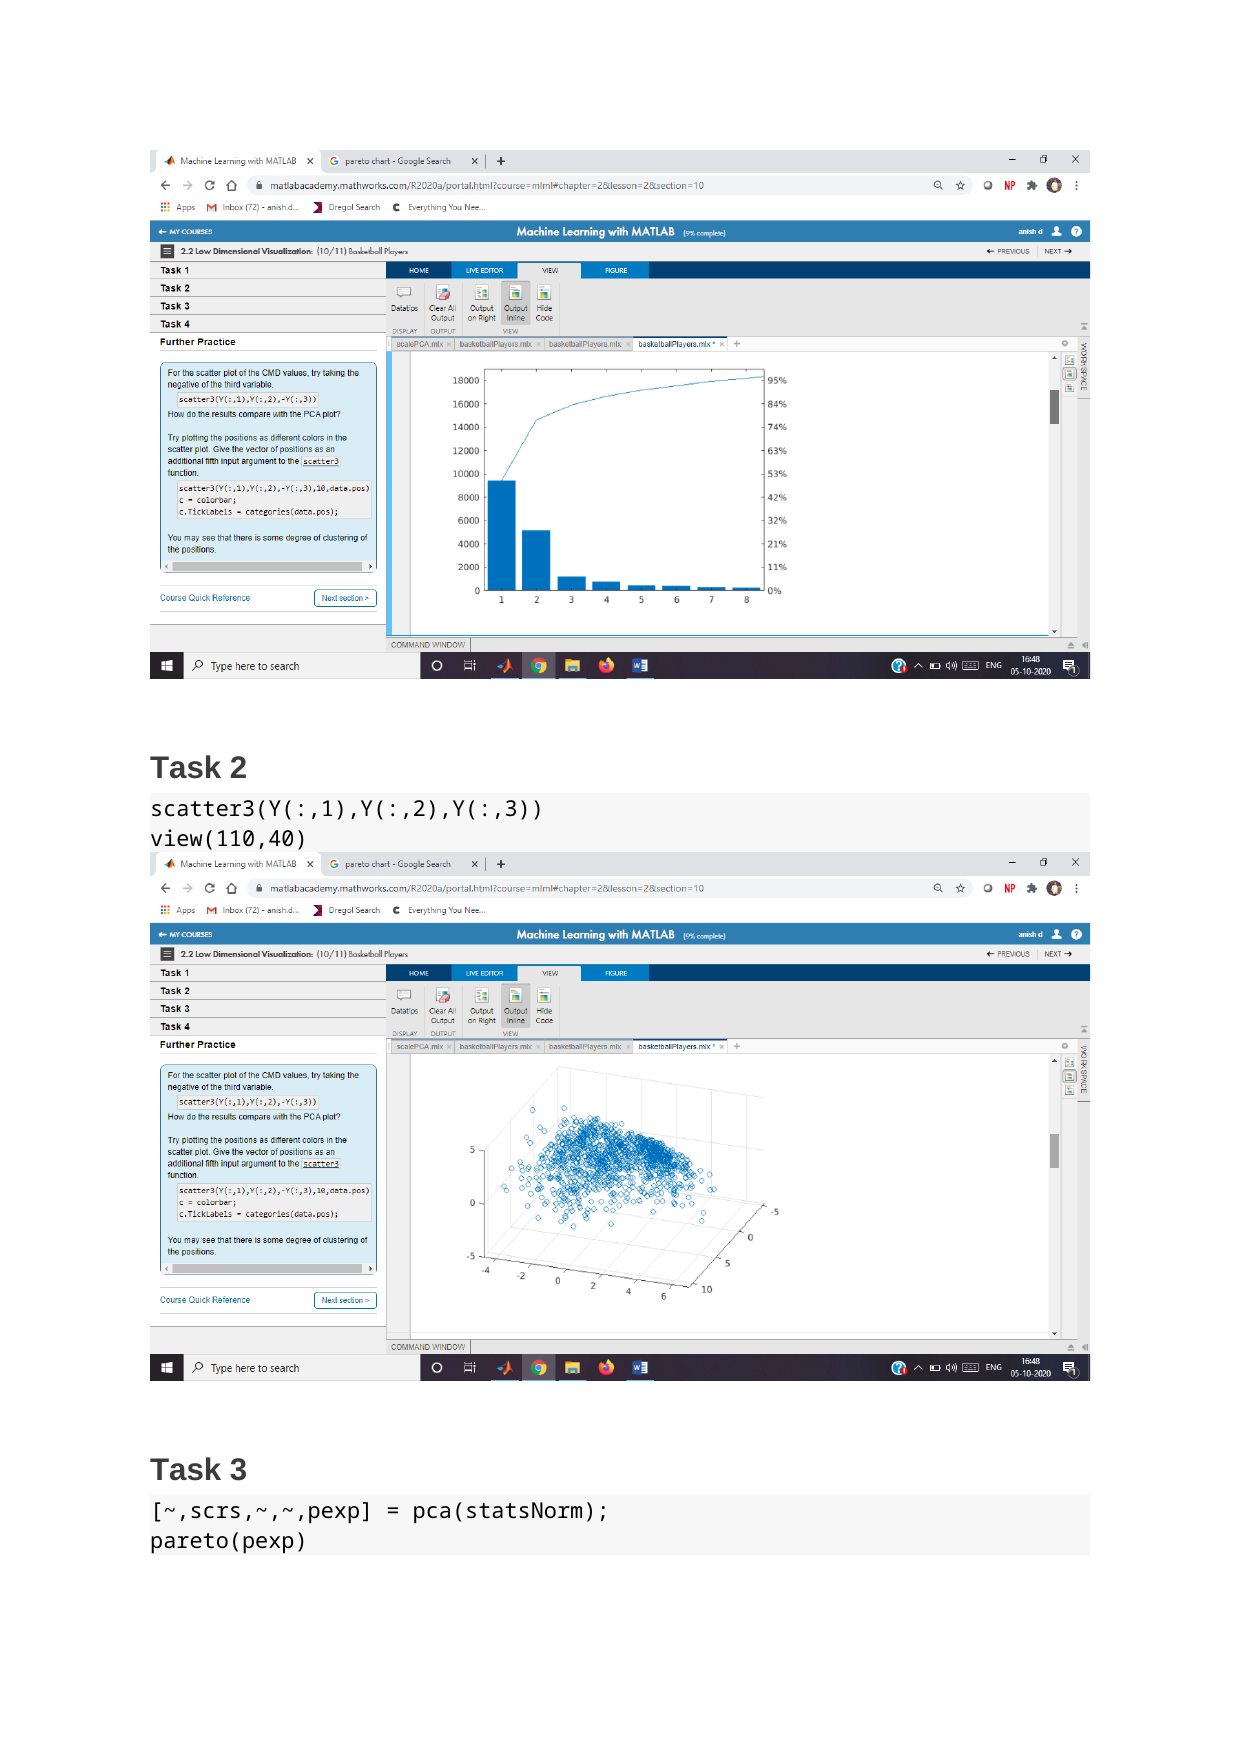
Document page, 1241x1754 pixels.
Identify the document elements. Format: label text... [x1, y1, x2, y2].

text Task 2 [150, 749, 1074, 785]
picture [150, 150, 1091, 679]
text pareto(pexp) [150, 1525, 1090, 1555]
text scatter3(Y(:,1),Y(:,2),Y(:,3)) [150, 793, 1090, 823]
picture [150, 852, 1091, 1381]
text view(110,40) [150, 823, 1090, 852]
text [~,scrs,~,~,pexp] = pca(statsNorm); [150, 1495, 1090, 1525]
text Task 3 [150, 1451, 1074, 1487]
